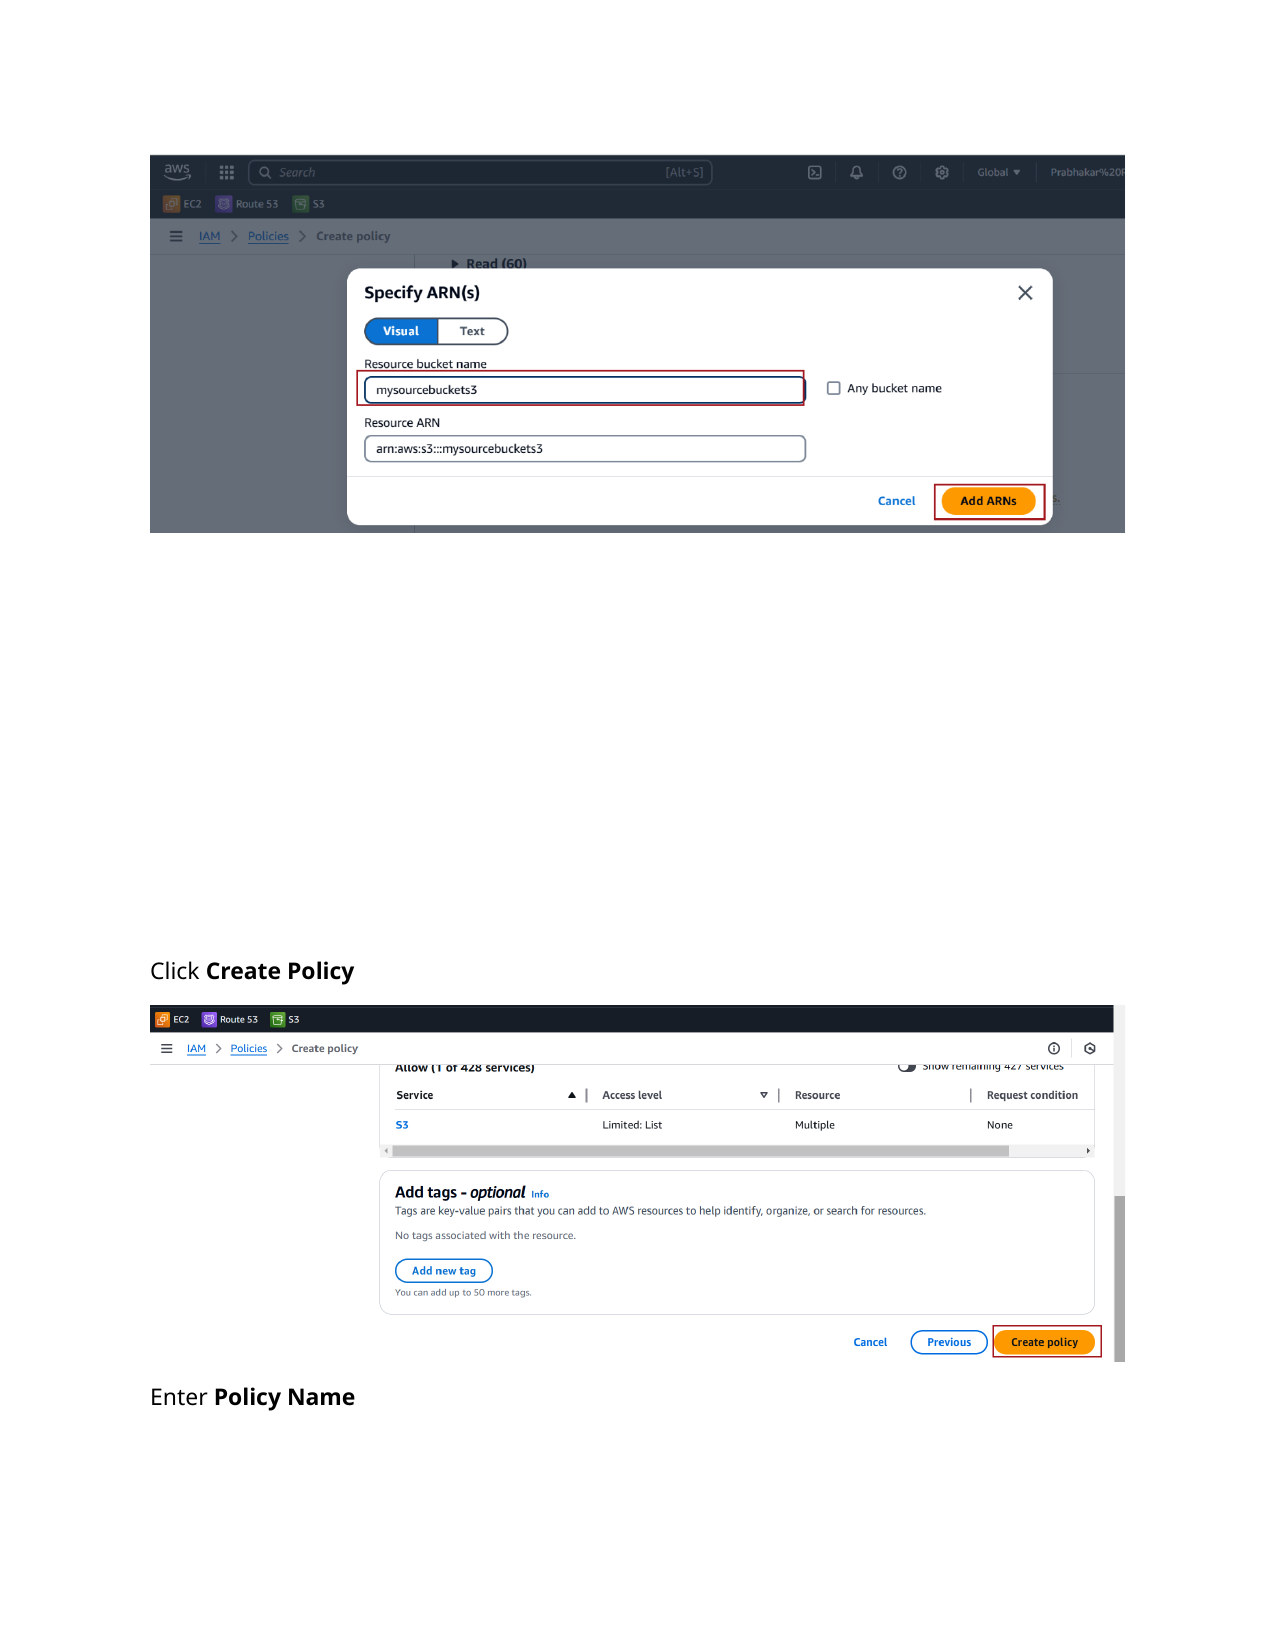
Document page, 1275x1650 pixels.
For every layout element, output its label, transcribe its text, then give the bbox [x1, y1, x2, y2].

picture [150, 150, 1125, 533]
text Click Create Policy [150, 955, 1125, 986]
picture [150, 1005, 1125, 1362]
text Enter Policy Name [150, 1380, 1125, 1412]
